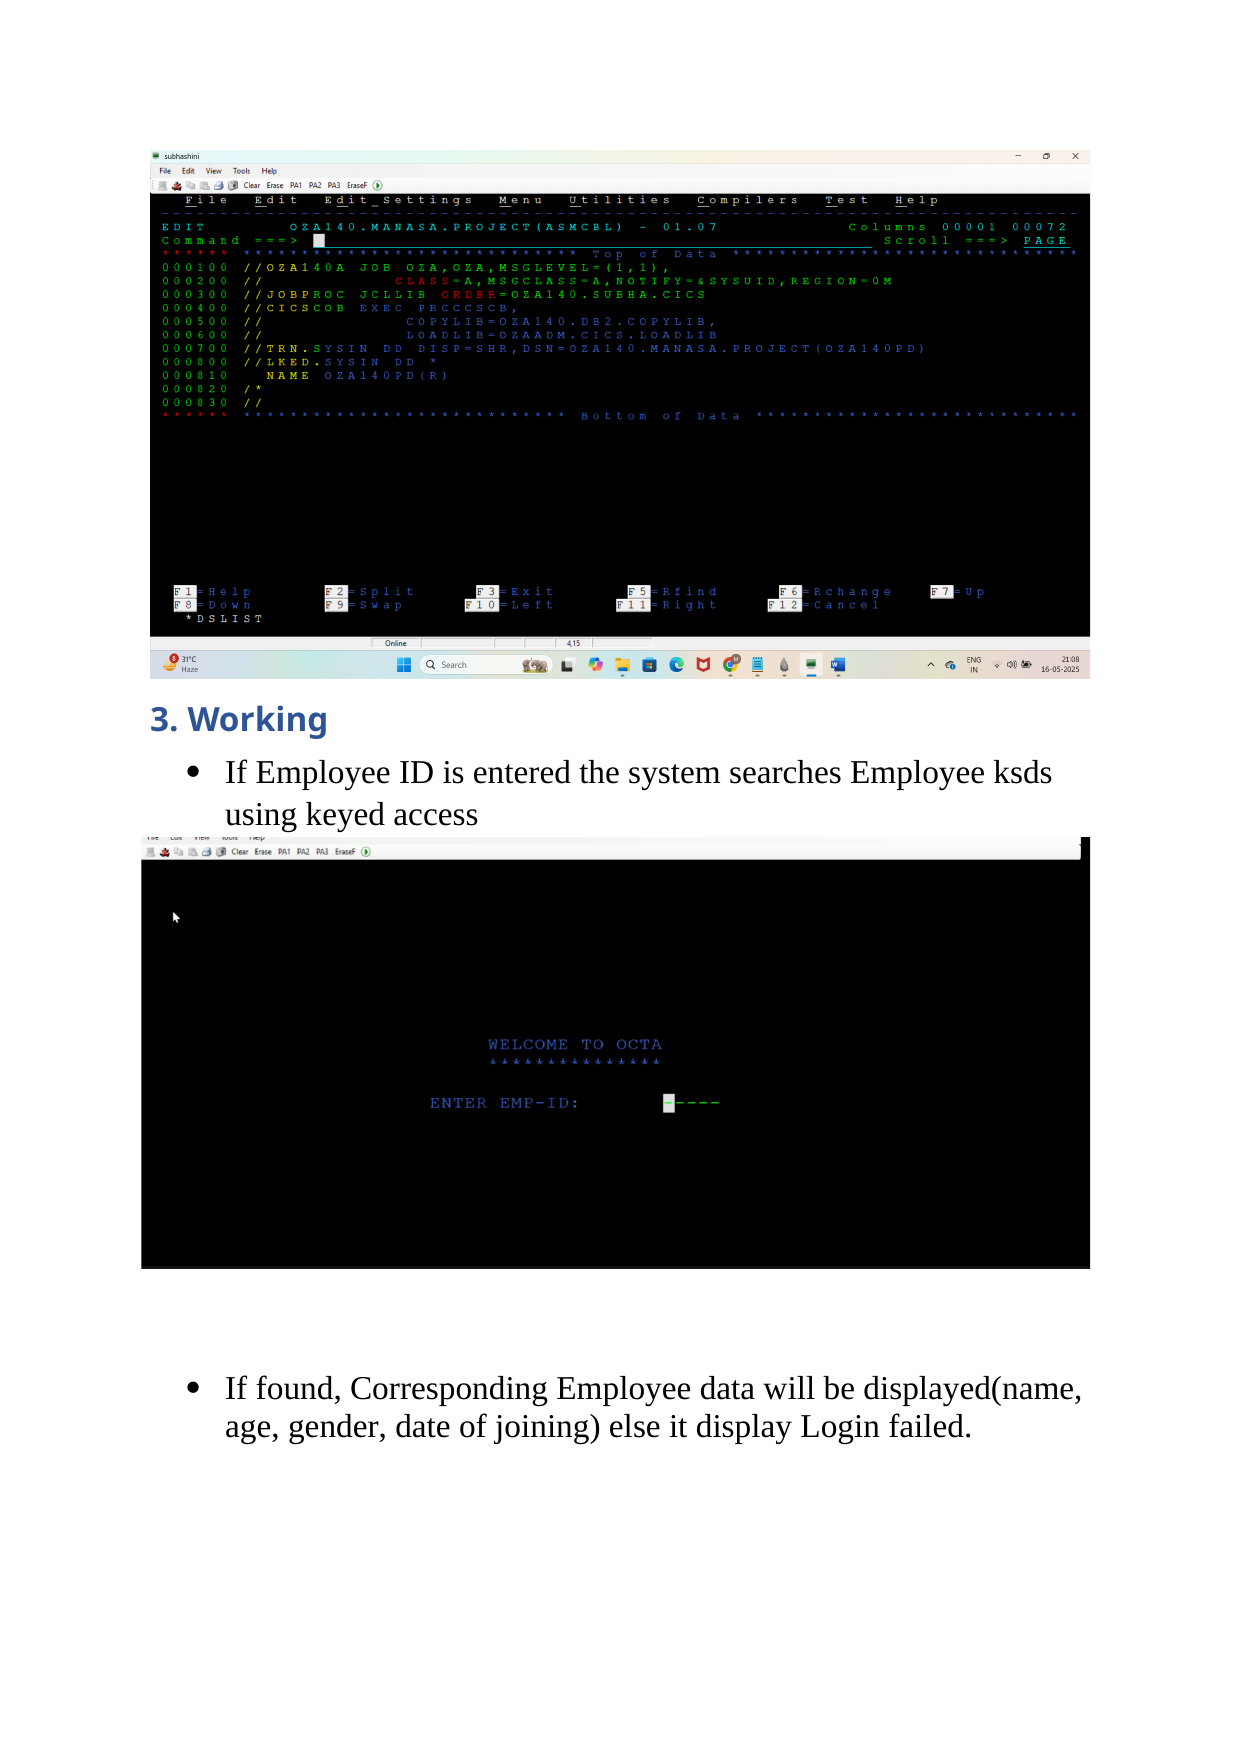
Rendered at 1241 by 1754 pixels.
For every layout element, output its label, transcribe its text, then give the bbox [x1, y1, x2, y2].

subtitle 3. Working [150, 696, 1090, 741]
picture [141, 837, 1091, 1269]
list If Employee ID is entered the system searches Employee ksds using keyed access [187, 753, 1090, 832]
picture [150, 150, 1091, 679]
list If found, Corresponding Employee data will be displayed(name, age, gender, date of joining) else it display Login failed. [187, 1368, 1090, 1444]
